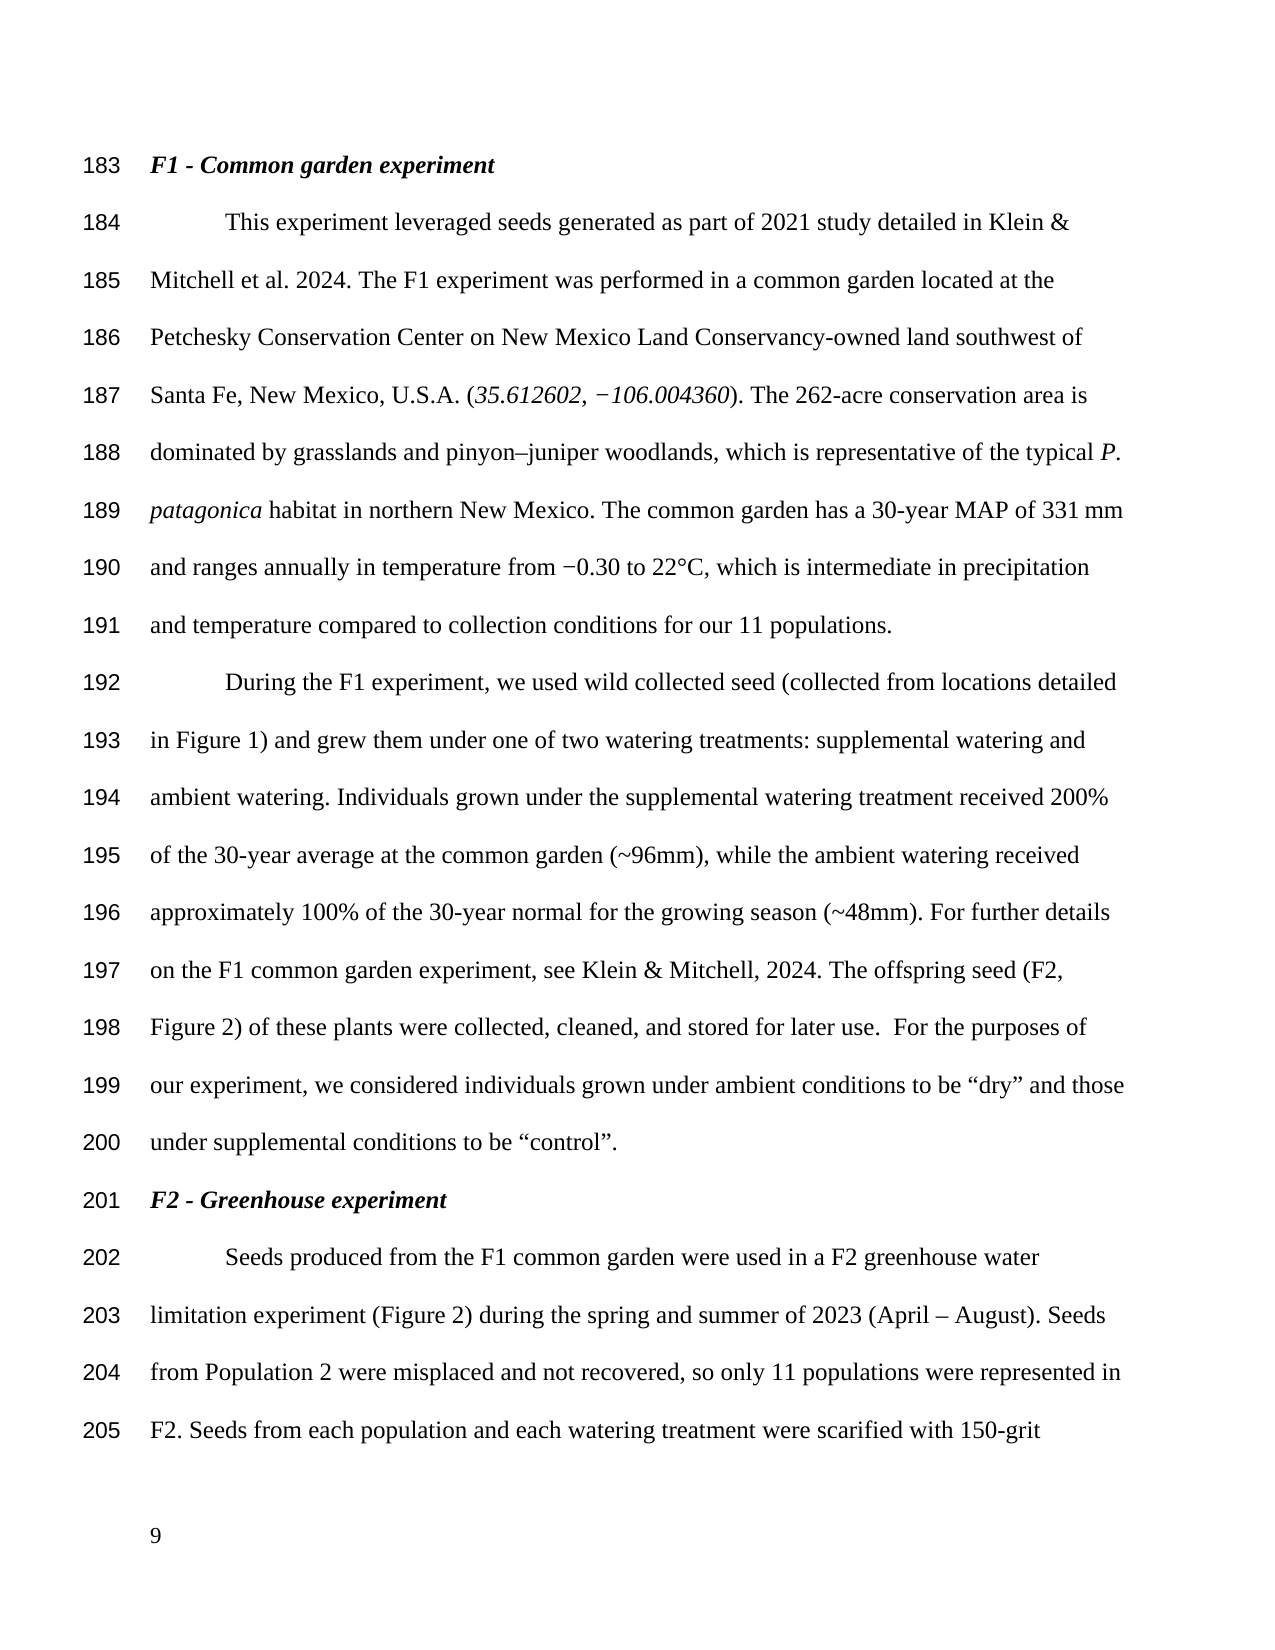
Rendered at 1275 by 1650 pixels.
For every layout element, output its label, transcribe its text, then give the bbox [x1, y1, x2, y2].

text F1 - Common garden experiment [150, 150, 1125, 179]
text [150, 1242, 1125, 1444]
text During the F1 experiment, we used wild collected seed (collected from locations detailed in Figure 1) and grew them under one of two watering treatments: supplemental watering and ambient watering. Individuals grown under the supplemental watering treatment received 200% of the 30-year average at the common garden (~96mm), while the ambient watering received approximately 100% of the 30-year normal for the growing season (~48mm). For further details on the F1 common garden experiment, see Klein & Mitchell, 2024. The offspring seed (F2, Figure 2) of these plants were collected, cleaned, and stored for later use. For the purposes of our experiment, we considered individuals grown under ambient conditions to be “dry” and those under supplemental conditions to be “control”. [150, 667, 1125, 1156]
text This experiment leveraged seeds generated as part of 2021 study detailed in Klein & Mitchell et al. 2024. The F1 experiment was performed in a common garden located at the Petchesky Conservation Center on New Mexico Land Conservancy-owned land southwest of Santa Fe, New Mexico, U.S.A. (35.612602, −106.004360). The 262-acre conservation area is dominated by grasslands and pinyon–juniper woodlands, which is representative of the typical P. patagonica habitat in northern New Mexico. The common garden has a 30-year MAP of 331 mm and ranges annually in temperature from −0.30 to 22°C, which is intermediate in precipitation and temperature compared to collection conditions for our 11 populations. [150, 207, 1125, 639]
text F2 - Greenhouse experiment [150, 1185, 1125, 1214]
